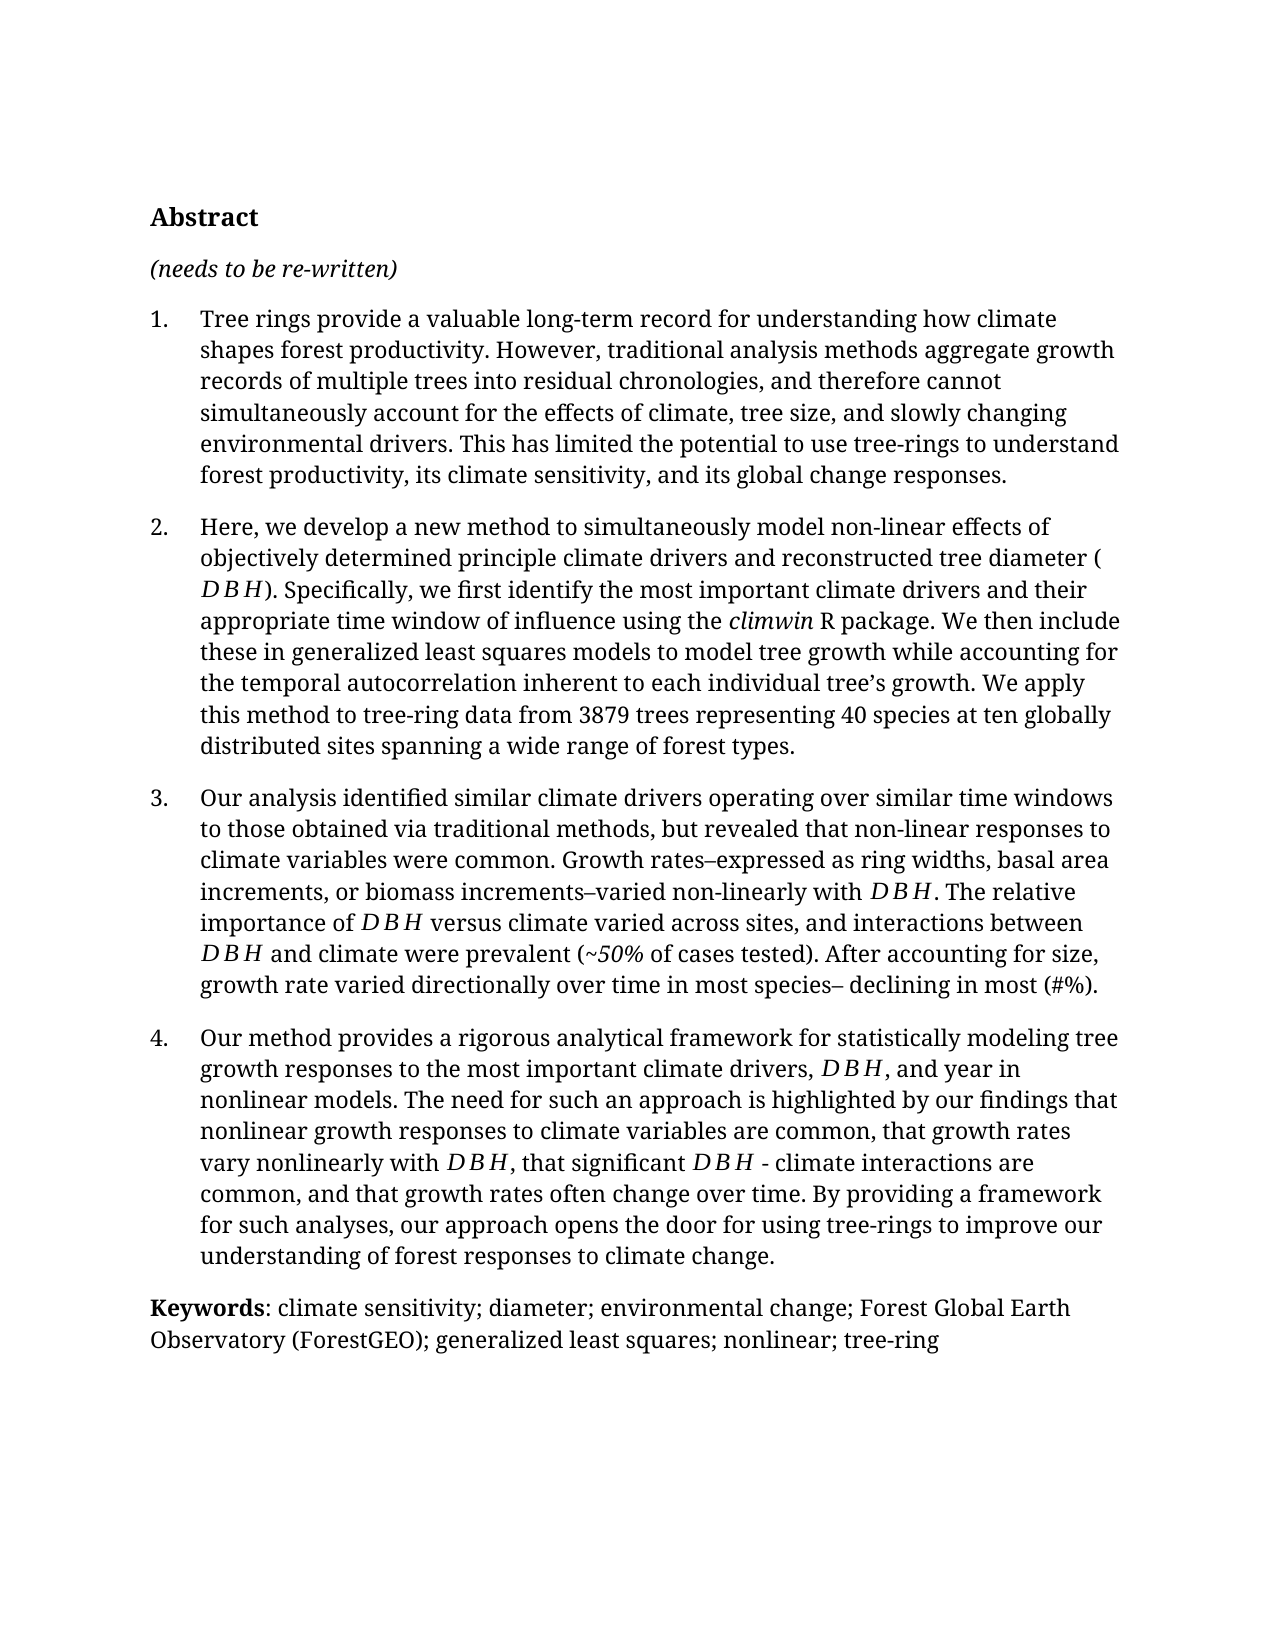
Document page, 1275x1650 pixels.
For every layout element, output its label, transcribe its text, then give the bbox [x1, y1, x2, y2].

list Here, we develop a new method to simultaneously model non-linear effects of objectively determined principle climate drivers and reconstructed tree diameter (). Specifically, we first identify the most important climate drivers and their appropriate time window of influence using the climwin R package. We then include these in generalized least squares models to model tree growth while accounting for the temporal autocorrelation inherent to each individual tree’s growth. We apply this method to tree-ring data from 3879 trees representing 40 species at ten globally distributed sites spanning a wide range of forest types. [150, 511, 1125, 761]
list Tree rings provide a valuable long-term record for understanding how climate shapes forest productivity. However, traditional analysis methods aggregate growth records of multiple trees into residual chronologies, and therefore cannot simultaneously account for the effects of climate, tree size, and slowly changing environmental drivers. This has limited the potential to use tree-rings to understand forest productivity, its climate sensitivity, and its global change responses. [150, 303, 1125, 490]
subtitle Abstract [150, 200, 1125, 234]
text (needs to be re-written) [150, 253, 1125, 284]
text Keywords: climate sensitivity; diameter; environmental change; Forest Global Earth Observatory (ForestGEO); generalized least squares; nonlinear; tree-ring [150, 1292, 1125, 1355]
list Our method provides a rigorous analytical framework for statistically modeling tree growth responses to the most important climate drivers, , and year in nonlinear models. The need for such an approach is highlighted by our findings that nonlinear growth responses to climate variables are common, that growth rates vary nonlinearly with , that significant - climate interactions are common, and that growth rates often change over time. By providing a framework for such analyses, our approach opens the door for using tree-rings to improve our understanding of forest responses to climate change. [150, 1022, 1125, 1272]
list Our analysis identified similar climate drivers operating over similar time windows to those obtained via traditional methods, but revealed that non-linear responses to climate variables were common. Growth rates–expressed as ring widths, basal area increments, or biomass increments–varied non-linearly with . The relative importance of versus climate varied across sites, and interactions between and climate were prevalent (~50% of cases tested). After accounting for size, growth rate varied directionally over time in most species– declining in most (#%). [150, 782, 1125, 1001]
